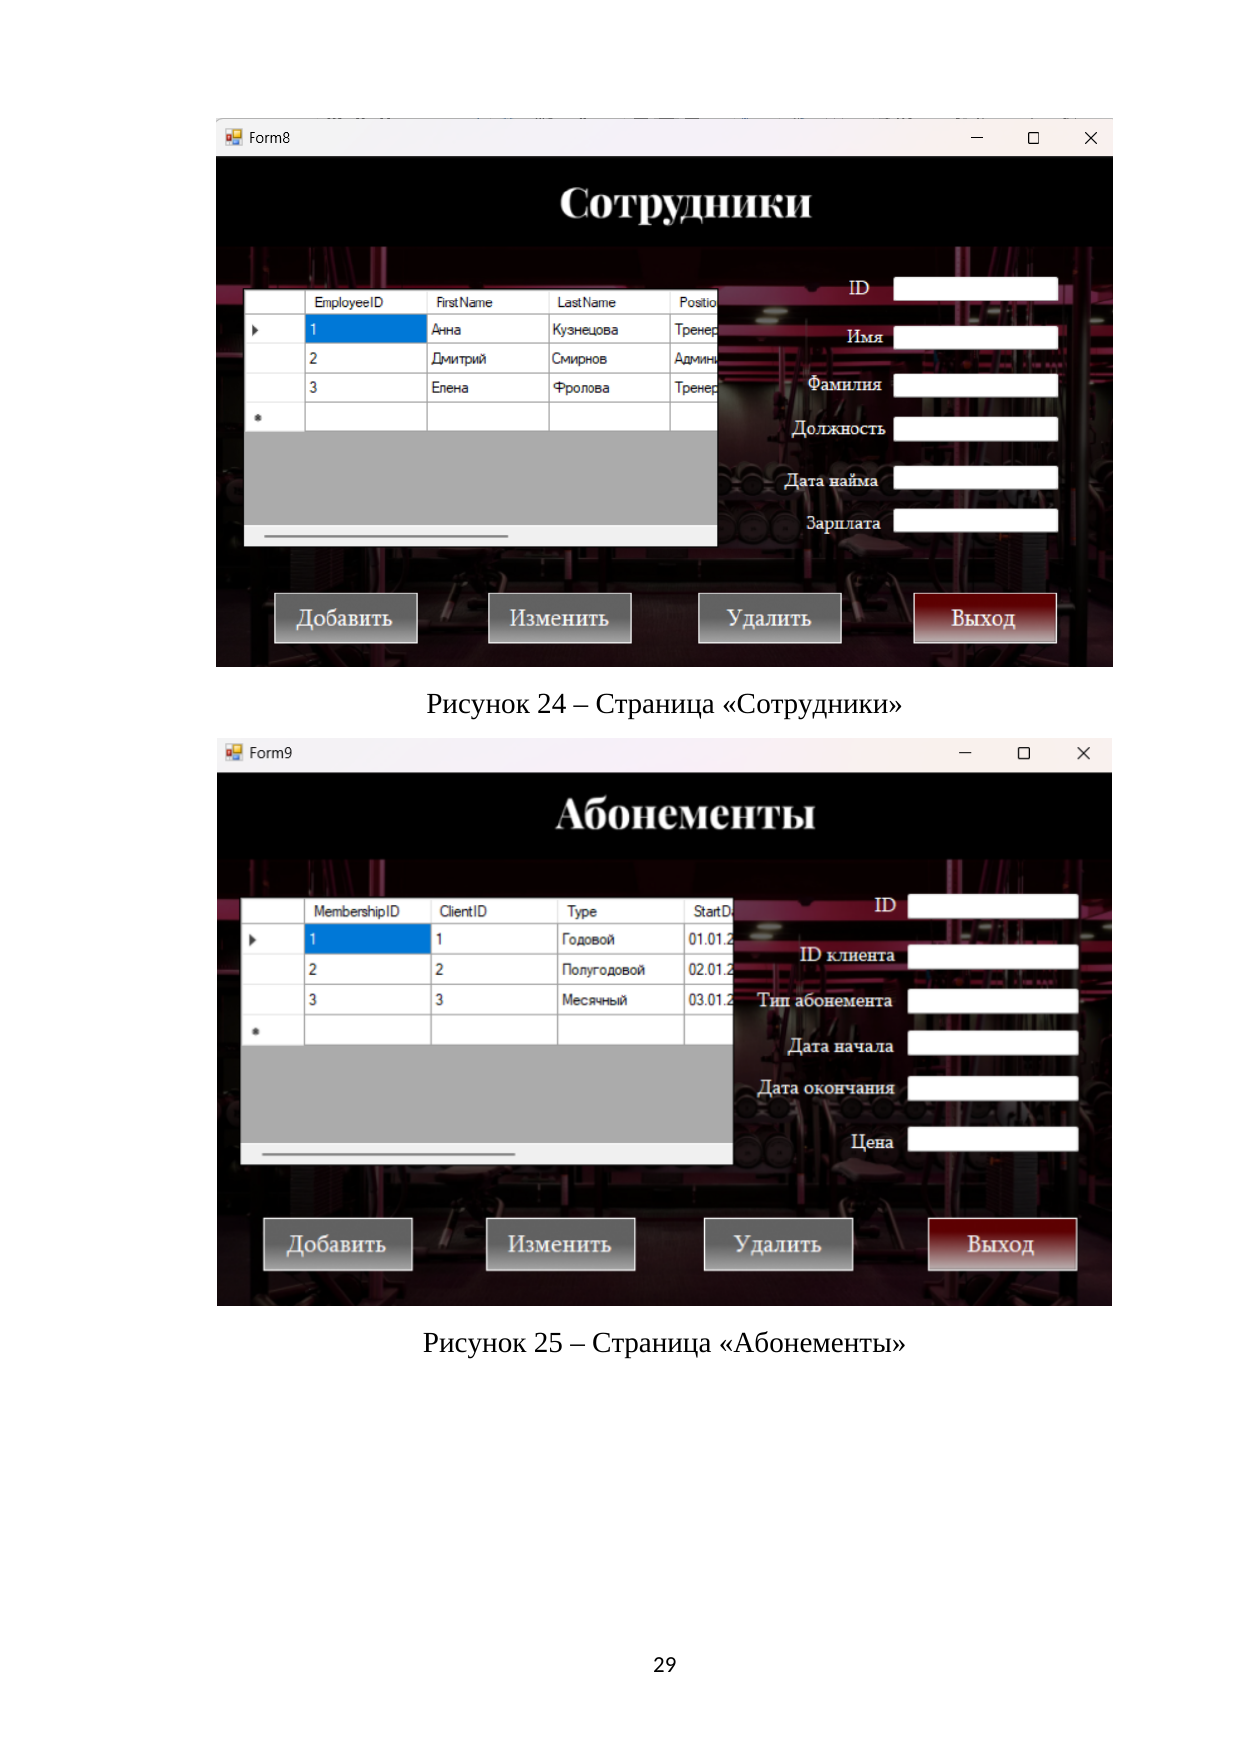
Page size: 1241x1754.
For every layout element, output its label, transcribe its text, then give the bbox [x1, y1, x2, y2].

text Рисунок 24 – Страница «Сотрудники» [177, 686, 1152, 719]
text Рисунок 25 – Страница «Абонементы» [177, 1325, 1152, 1358]
picture [217, 738, 1112, 1306]
picture [216, 118, 1113, 667]
